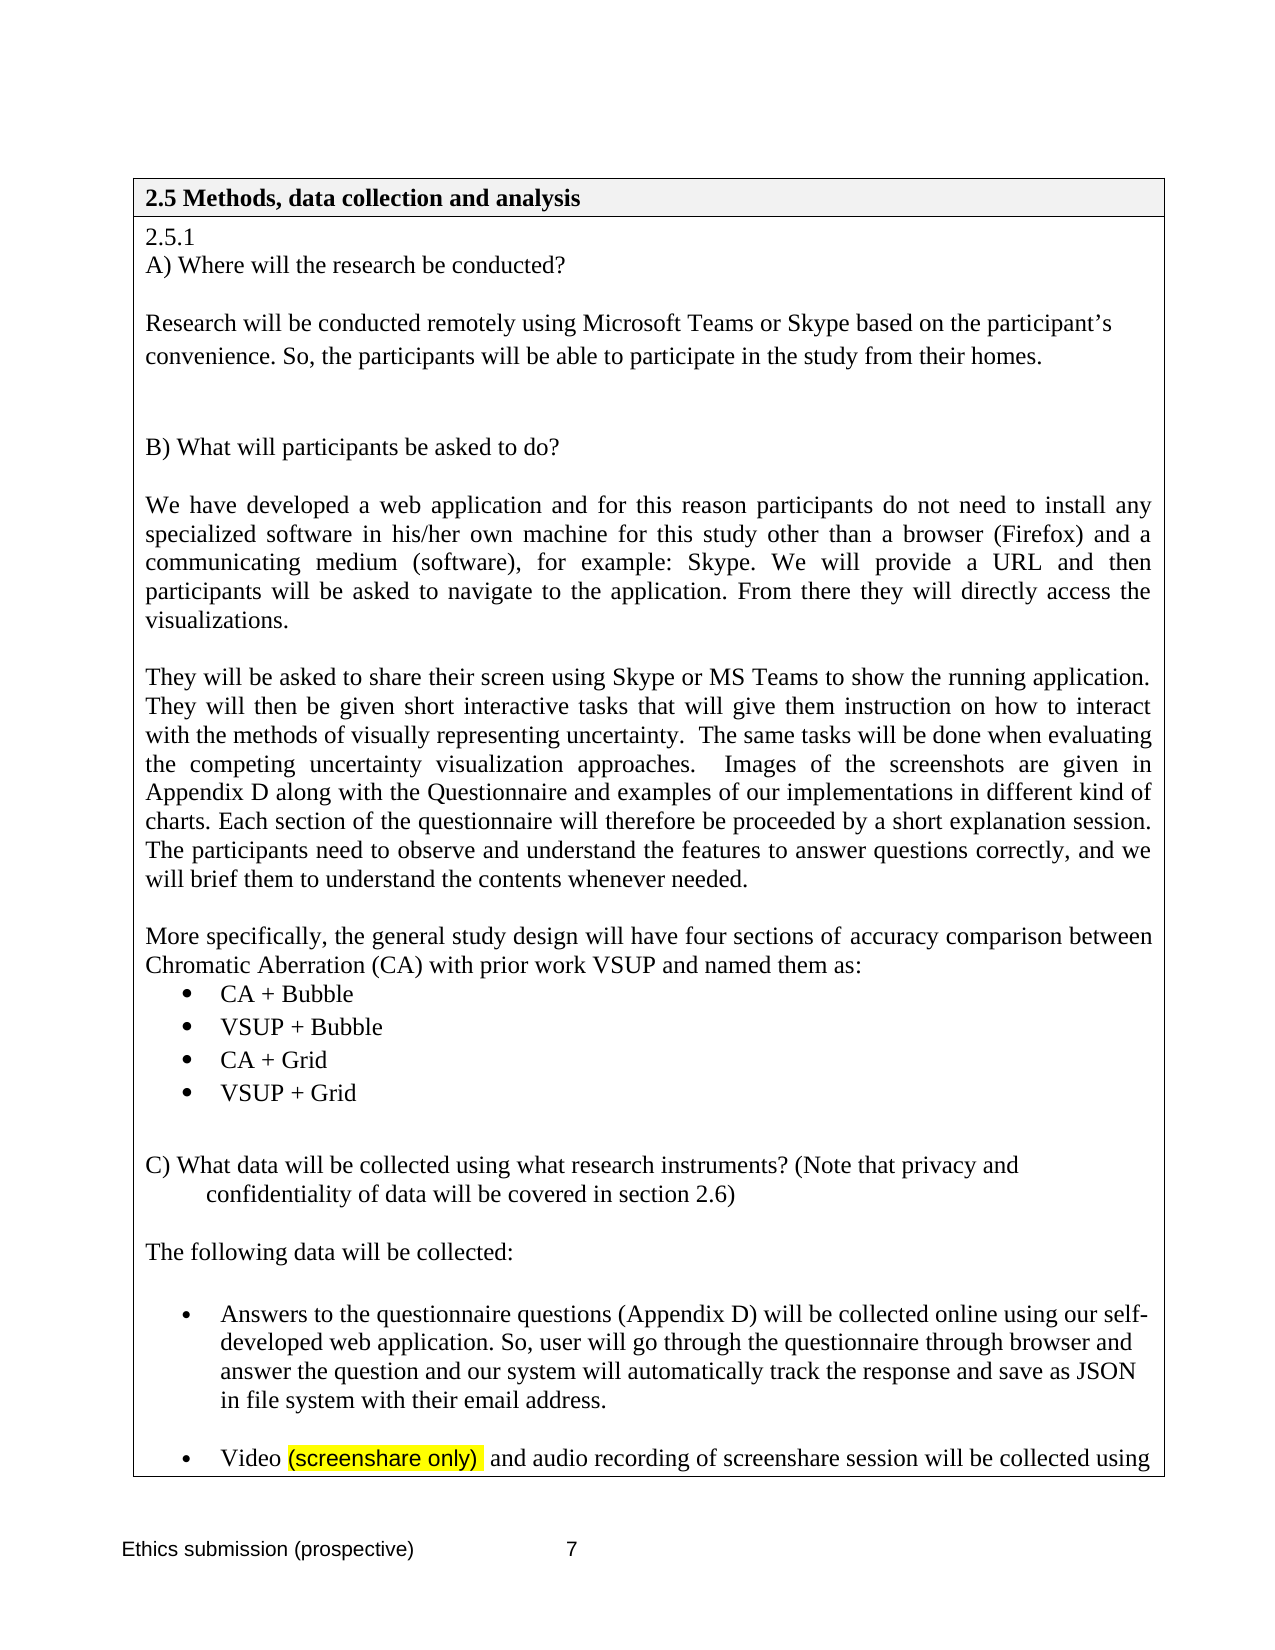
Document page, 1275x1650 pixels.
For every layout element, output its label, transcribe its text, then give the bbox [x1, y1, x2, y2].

table_header 2.5 Methods, data collection and analysis [134, 179, 1164, 216]
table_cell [134, 217, 1164, 1476]
